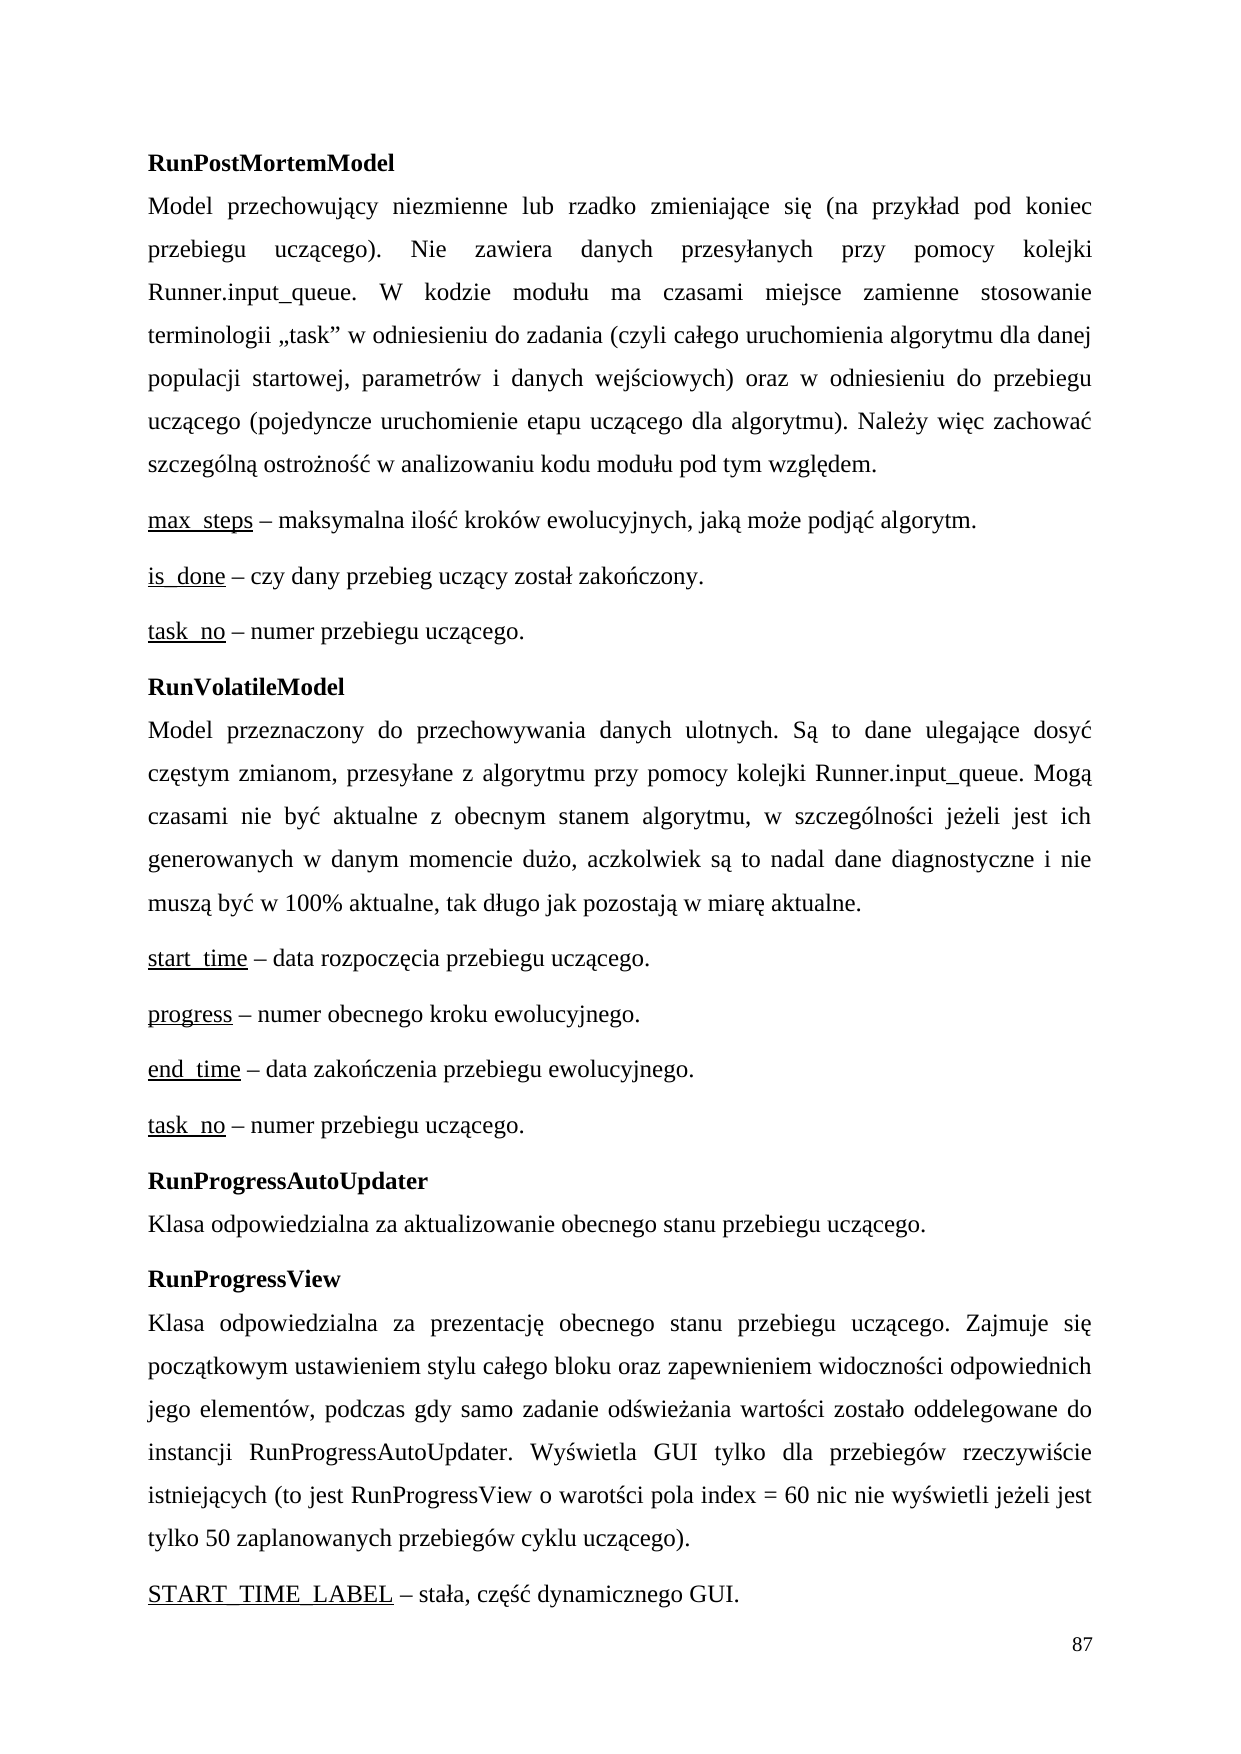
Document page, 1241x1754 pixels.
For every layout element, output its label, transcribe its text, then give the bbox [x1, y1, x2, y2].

text RunProgressView [148, 1264, 1093, 1293]
text start_time – data rozpoczęcia przebiegu uczącego. [148, 943, 1093, 972]
text RunVolatileModel [148, 672, 1093, 701]
text task_no – numer przebiegu uczącego. [148, 1110, 1093, 1139]
text max_steps – maksymalna ilość kroków ewolucyjnych, jaką może podjąć algorytm. [148, 505, 1093, 534]
text Model przechowujący niezmienne lub rzadko zmieniające się (na przykład pod koniec przebiegu uczącego). Nie zawiera danych przesyłanych przy pomocy kolejki Runner.input_queue. W kodzie modułu ma czasami miejsce zamienne stosowanie terminologii „task” w odniesieniu do zadania (czyli całego uruchomienia algorytmu dla danej populacji startowej, parametrów i danych wejściowych) oraz w odniesieniu do przebiegu uczącego (pojedyncze uruchomienie etapu uczącego dla algorytmu). Należy więc zachować szczególną ostrożność w analizowaniu kodu modułu pod tym względem. [148, 191, 1093, 478]
text Model przeznaczony do przechowywania danych ulotnych. Są to dane ulegające dosyć częstym zmianom, przesyłane z algorytmu przy pomocy kolejki Runner.input_queue. Mogą czasami nie być aktualne z obecnym stanem algorytmu, w szczególności jeżeli jest ich generowanych w danym momencie dużo, aczkolwiek są to nadal dane diagnostyczne i nie muszą być w 100% aktualne, tak długo jak pozostają w miarę aktualne. [148, 715, 1093, 916]
text Klasa odpowiedzialna za prezentację obecnego stanu przebiegu uczącego. Zajmuje się początkowym ustawieniem stylu całego bloku oraz zapewnieniem widoczności odpowiednich jego elementów, podczas gdy samo zadanie odświeżania wartości zostało oddelegowane do instancji RunProgressAutoUpdater. Wyświetla GUI tylko dla przebiegów rzeczywiście istniejących (to jest RunProgressView o warotści pola index = 60 nic nie wyświetli jeżeli jest tylko 50 zaplanowanych przebiegów cyklu uczącego). [148, 1308, 1093, 1552]
text START_TIME_LABEL – stała, część dynamicznego GUI. [148, 1579, 1093, 1608]
text end_time – data zakończenia przebiegu ewolucyjnego. [148, 1054, 1093, 1083]
text Klasa odpowiedzialna za aktualizowanie obecnego stanu przebiegu uczącego. [148, 1209, 1093, 1238]
text progress – numer obecnego kroku ewolucyjnego. [148, 999, 1093, 1028]
text task_no – numer przebiegu uczącego. [148, 616, 1093, 645]
text is_done – czy dany przebieg uczący został zakończony. [148, 561, 1093, 589]
text RunProgressAutoUpdater [148, 1166, 1093, 1194]
text RunPostMortemModel [148, 148, 1093, 176]
